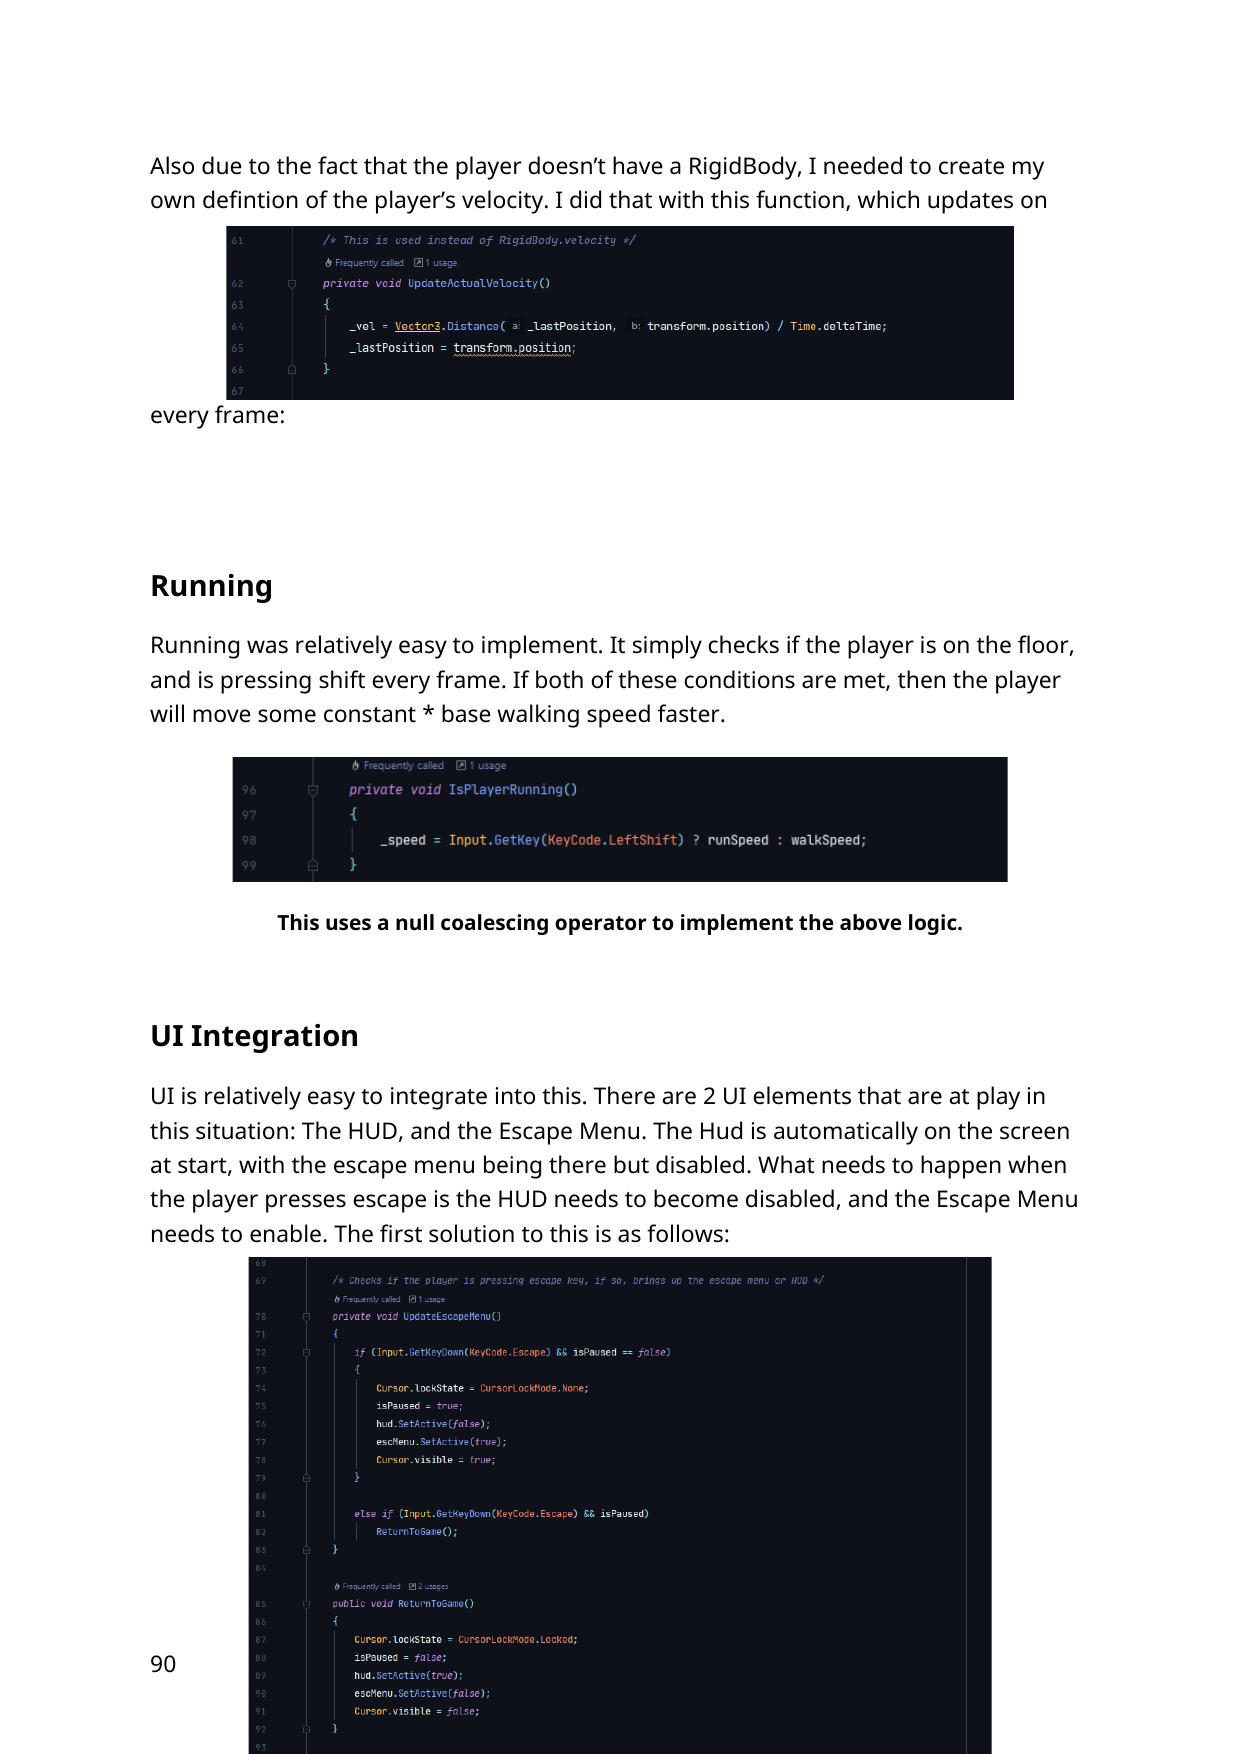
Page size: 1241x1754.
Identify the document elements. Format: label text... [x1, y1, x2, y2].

text UI Integration [150, 1016, 1090, 1055]
text UI is relatively easy to integrate into this. There are 2 UI elements that are at play in this situation: The HUD, and the Escape Menu. The Hud is automatically on the screen at start, with the escape menu being there but disabled. What needs to happen when the player presses escape is the HUD needs to become disabled, and the Escape Menu needs to enable. The first solution to this is as follows: [150, 1080, 1090, 1249]
picture [226, 226, 1014, 400]
picture [248, 1257, 992, 1754]
picture [232, 757, 1008, 882]
text Running was relatively easy to implement. It simply checks if the player is on the floor, and is pressing shift every frame. If both of these conditions are met, then the player will move some constant * base walking speed faster. [150, 629, 1090, 729]
text Running [150, 565, 1090, 604]
